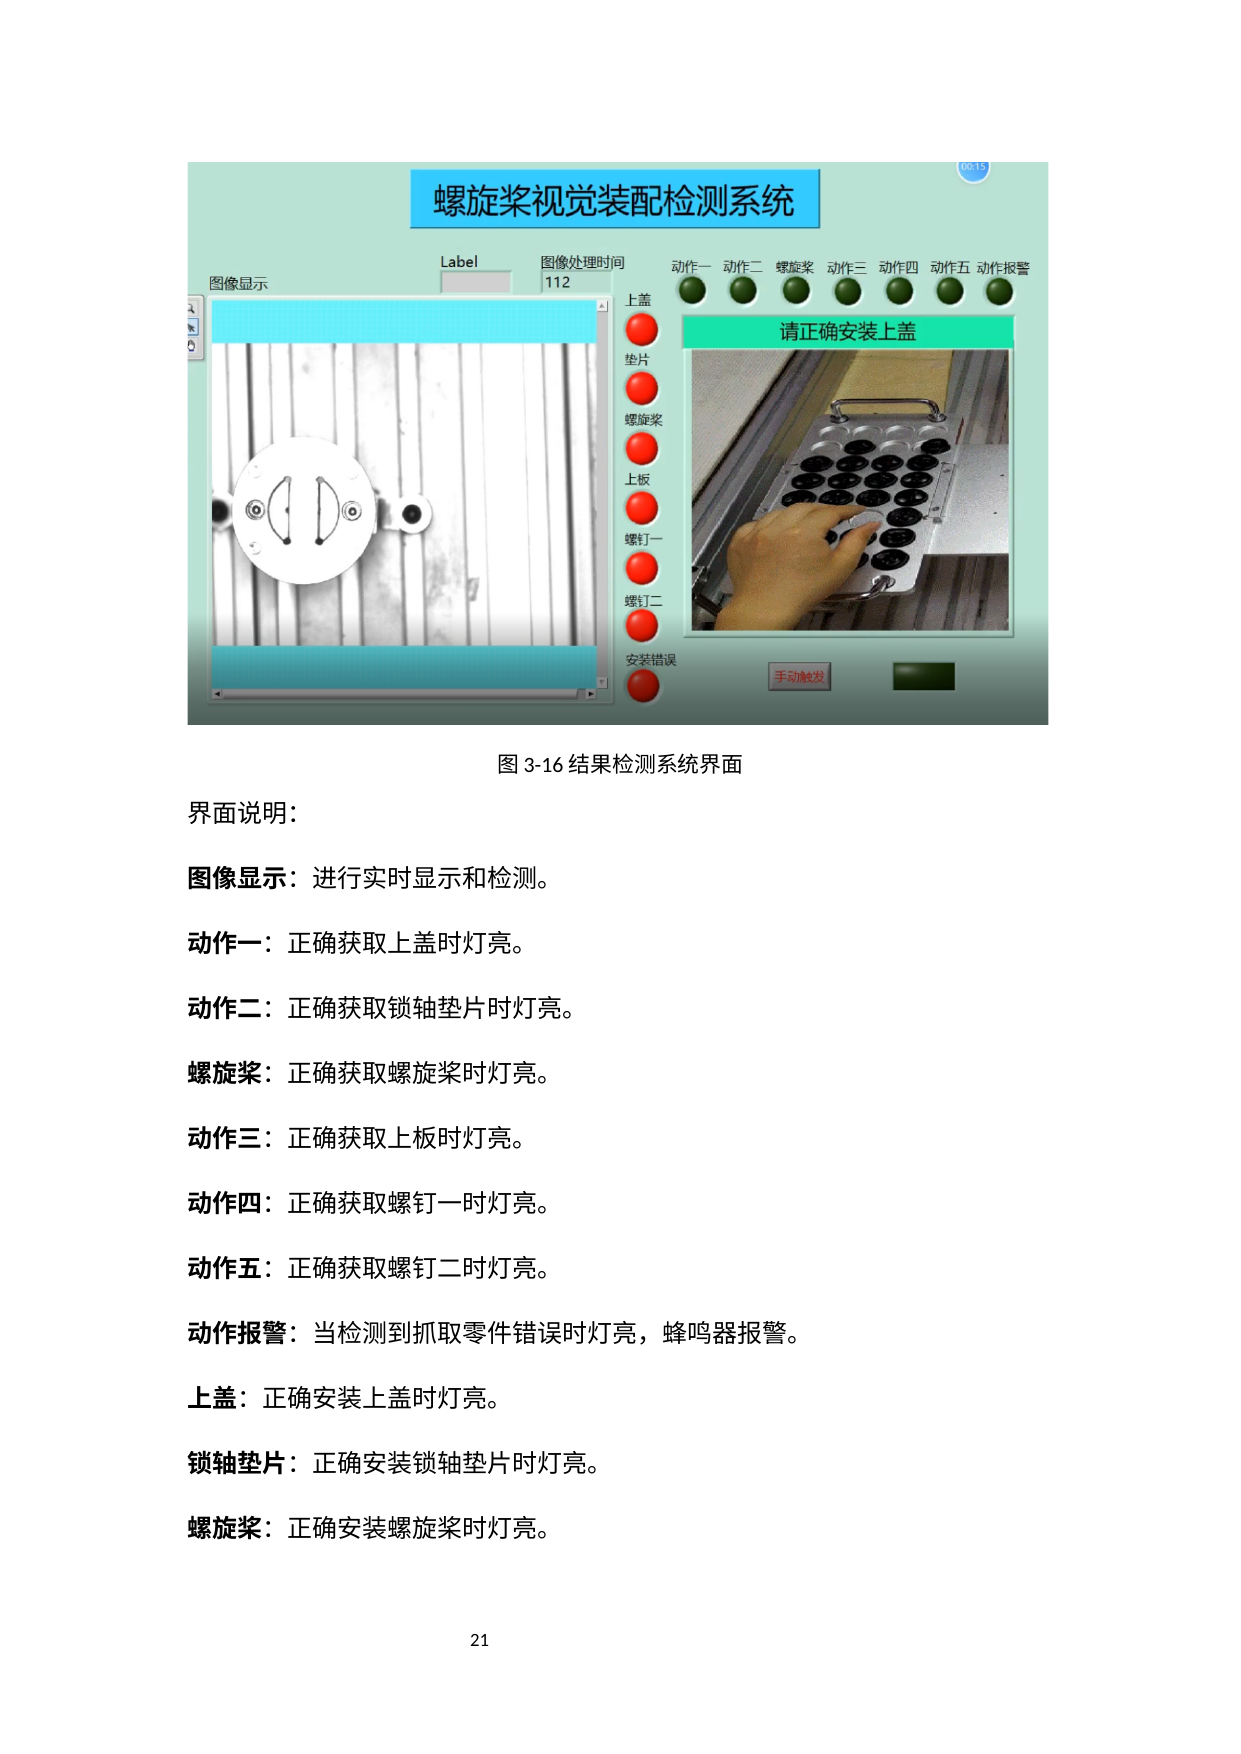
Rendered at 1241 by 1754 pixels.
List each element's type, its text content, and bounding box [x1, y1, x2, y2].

text 动作五：正确获取螺钉二时灯亮。 [187, 1234, 1053, 1299]
text 动作三：正确获取上板时灯亮。 [187, 1104, 1053, 1169]
text 图3-16 结果检测系统界面 [187, 747, 1053, 779]
text 锁轴垫片：正确安装锁轴垫片时灯亮。 [187, 1429, 1053, 1494]
text 螺旋桨：正确安装螺旋桨时灯亮。 [187, 1494, 1053, 1559]
text 动作二：正确获取锁轴垫片时灯亮。 [187, 974, 1053, 1039]
text 上盖：正确安装上盖时灯亮。 [187, 1364, 1053, 1429]
text 螺旋桨：正确获取螺旋桨时灯亮。 [187, 1039, 1053, 1104]
text 图像显示：进行实时显示和检测。 [187, 844, 1053, 909]
text 界面说明： [187, 779, 1053, 844]
picture [187, 162, 1049, 725]
text 动作报警：当检测到抓取零件错误时灯亮，蜂鸣器报警。 [187, 1299, 1053, 1364]
text 动作四：正确获取螺钉一时灯亮。 [187, 1169, 1053, 1234]
text 动作一：正确获取上盖时灯亮。 [187, 909, 1053, 974]
